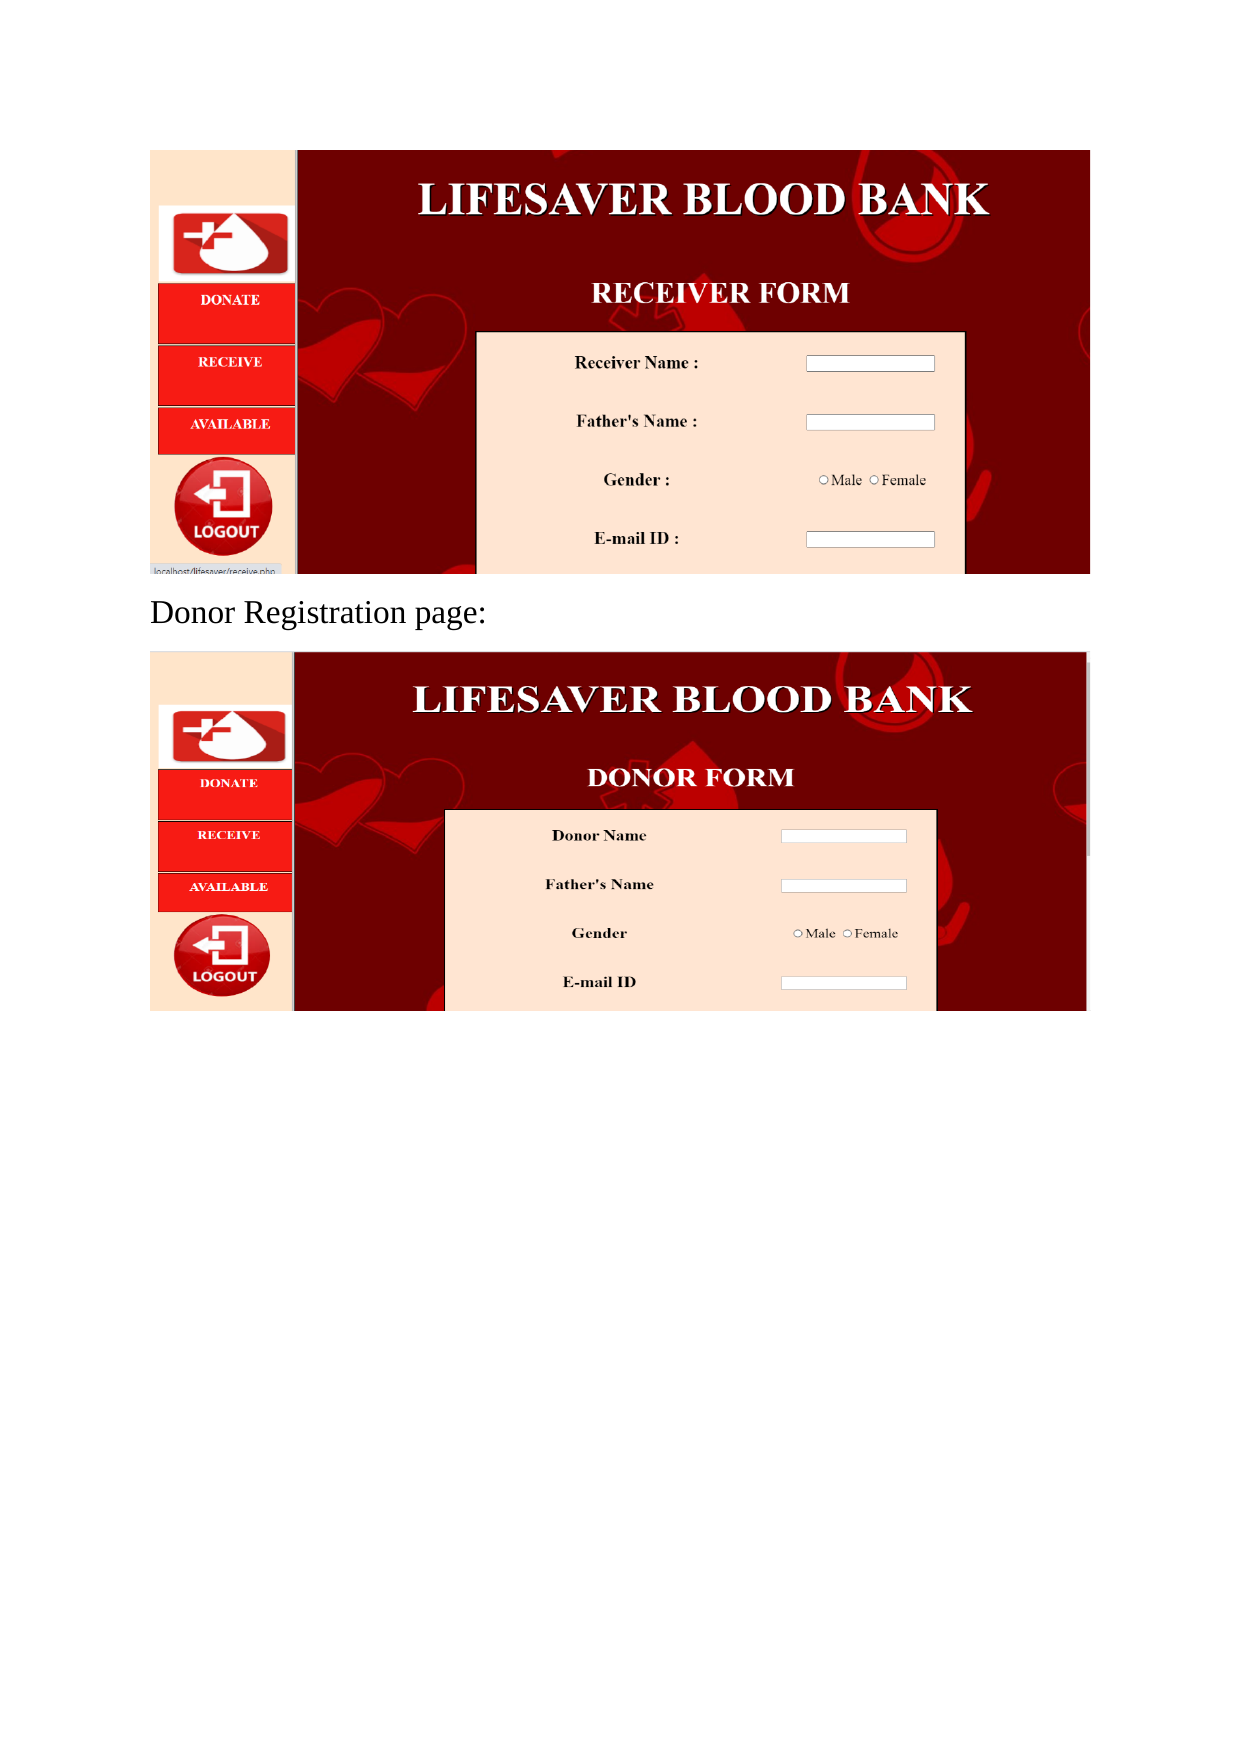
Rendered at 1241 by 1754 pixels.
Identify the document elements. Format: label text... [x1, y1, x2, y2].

picture [150, 650, 1091, 1011]
picture [150, 150, 1091, 574]
text Donor Registration page: [150, 592, 1090, 631]
